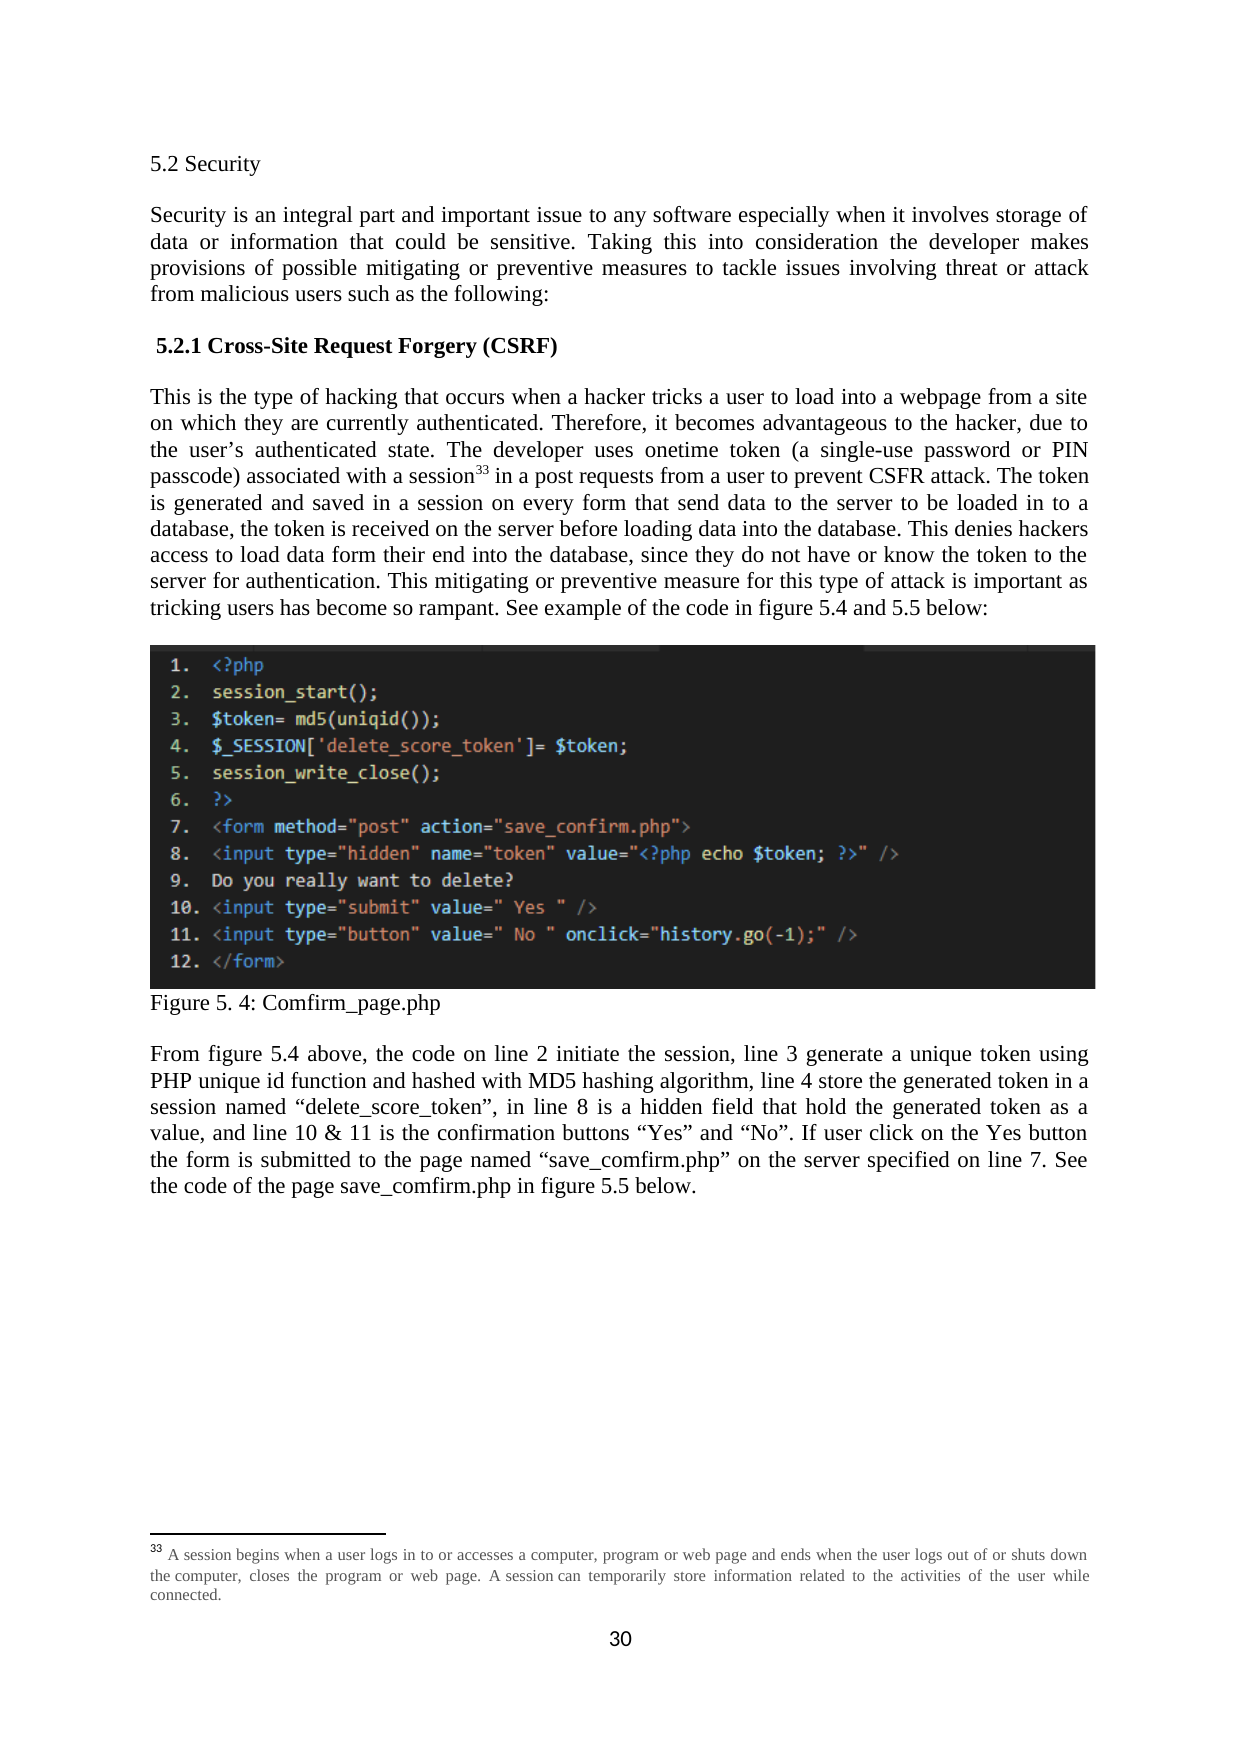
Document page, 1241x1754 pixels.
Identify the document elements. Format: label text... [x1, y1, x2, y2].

text Figure 5. 4: Comfirm_page.php [150, 989, 1090, 1015]
subtitle 5.2 Security [150, 150, 1090, 176]
text This is the type of hacking that occurs when a hacker tricks a user to load into a webpage from a site on which they are currently authenticated. Therefore, it becomes advantageous to the hacker, due to the user’s authenticated state. The developer uses onetime token (a single-use password or PIN passcode) associated with a session in a post requests from a user to prevent CSFR attack. The token is generated and saved in a session on every form that send data to the server to be loaded in to a database, the token is received on the server before loading data into the database. This denies hackers access to load data form their end into the database, since they do not have or know the token to the server for authentication. This mitigating or preventive measure for this type of attack is important as tricking users has become so rampant. See example of the code in figure 5.4 and 5.5 below: [150, 383, 1090, 620]
picture [150, 645, 1096, 989]
text Security is an integral part and important issue to any software especially when it involves storage of data or information that could be sensitive. Taking this into consideration the developer makes provisions of possible mitigating or preventive measures to tackle issues involving threat or attack from malicious users such as the following: [150, 201, 1090, 307]
subtitle 5.2.1 Cross-Site Request Forgery (CSRF) [150, 332, 1090, 358]
list From figure 5.4 above, the code on line 2 initiate the session, line 3 generate a unique token using PHP unique id function and hashed with MD5 hashing algorithm, line 4 store the generated token in a session named “delete_score_token”, in line 8 is a hidden field that hold the generated token as a value, and line 10 & 11 is the confirmation buttons “Yes” and “No”. If user click on the Yes button the form is submitted to the page named “save_comfirm.php” on the server specified on line 7. See the code of the page save_comfirm.php in figure 5.5 below. [150, 1040, 1090, 1198]
